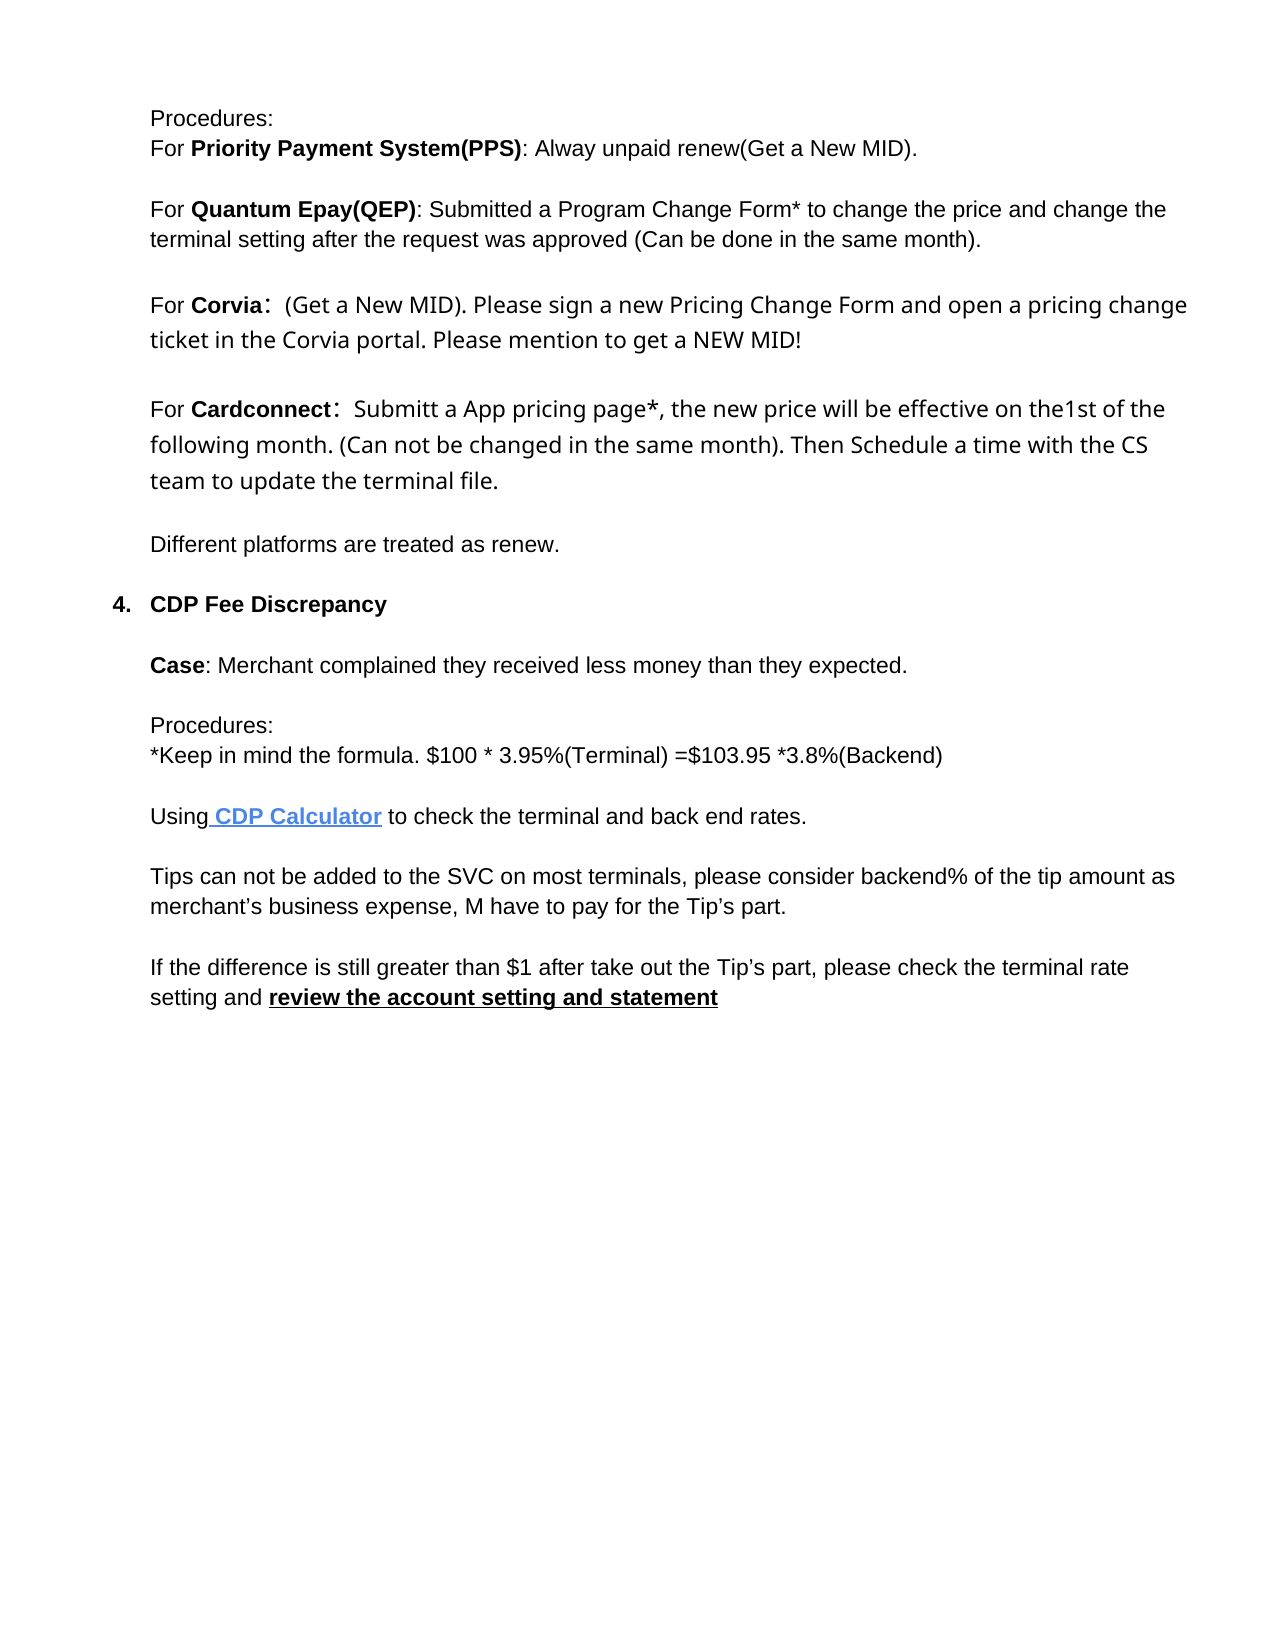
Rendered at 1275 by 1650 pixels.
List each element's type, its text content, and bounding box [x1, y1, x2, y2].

text Procedures: [150, 105, 1200, 132]
text For Quantum Epay(QEP): Submitted a Program Change Form* to change the price and change the terminal setting after the request was approved (Can be done in the same month). [150, 196, 1200, 252]
text Using CDP Calculator to check the terminal and back end rates. [150, 803, 1200, 829]
text For Cardconnect：Submitt a App pricing page*, the new price will be effective on the1st of the following month. (Can not be changed in the same month). Then Schedule a time with the CS team to update the terminal file. [150, 391, 1200, 496]
text Case: Merchant complained they received less money than they expected. [75, 652, 1200, 678]
text For Priority Payment System(PPS): Alway unpaid renew(Get a New MID). [75, 135, 1200, 162]
text *Keep in mind the formula. $100 * 3.95%(Terminal) =$103.95 *3.8%(Backend) [150, 742, 1200, 768]
text Different platforms are treated as renew. [150, 531, 1200, 557]
text If the difference is still greater than $1 after take out the Tip’s part, please check the terminal rate setting and review the account setting and statement [150, 954, 1200, 1010]
text Tips can not be added to the SVC on most terminals, please consider backend% of the tip amount as merchant’s business expense, M have to pay for the Tip’s part. [150, 863, 1200, 919]
list CDP Fee Discrepancy [112, 591, 1200, 617]
text Procedures: [75, 712, 1200, 738]
text For Corvia：(Get a New MID). Please sign a new Pricing Change Form and open a pricing change ticket in the Corvia portal. Please mention to get a NEW MID! [150, 286, 1200, 356]
